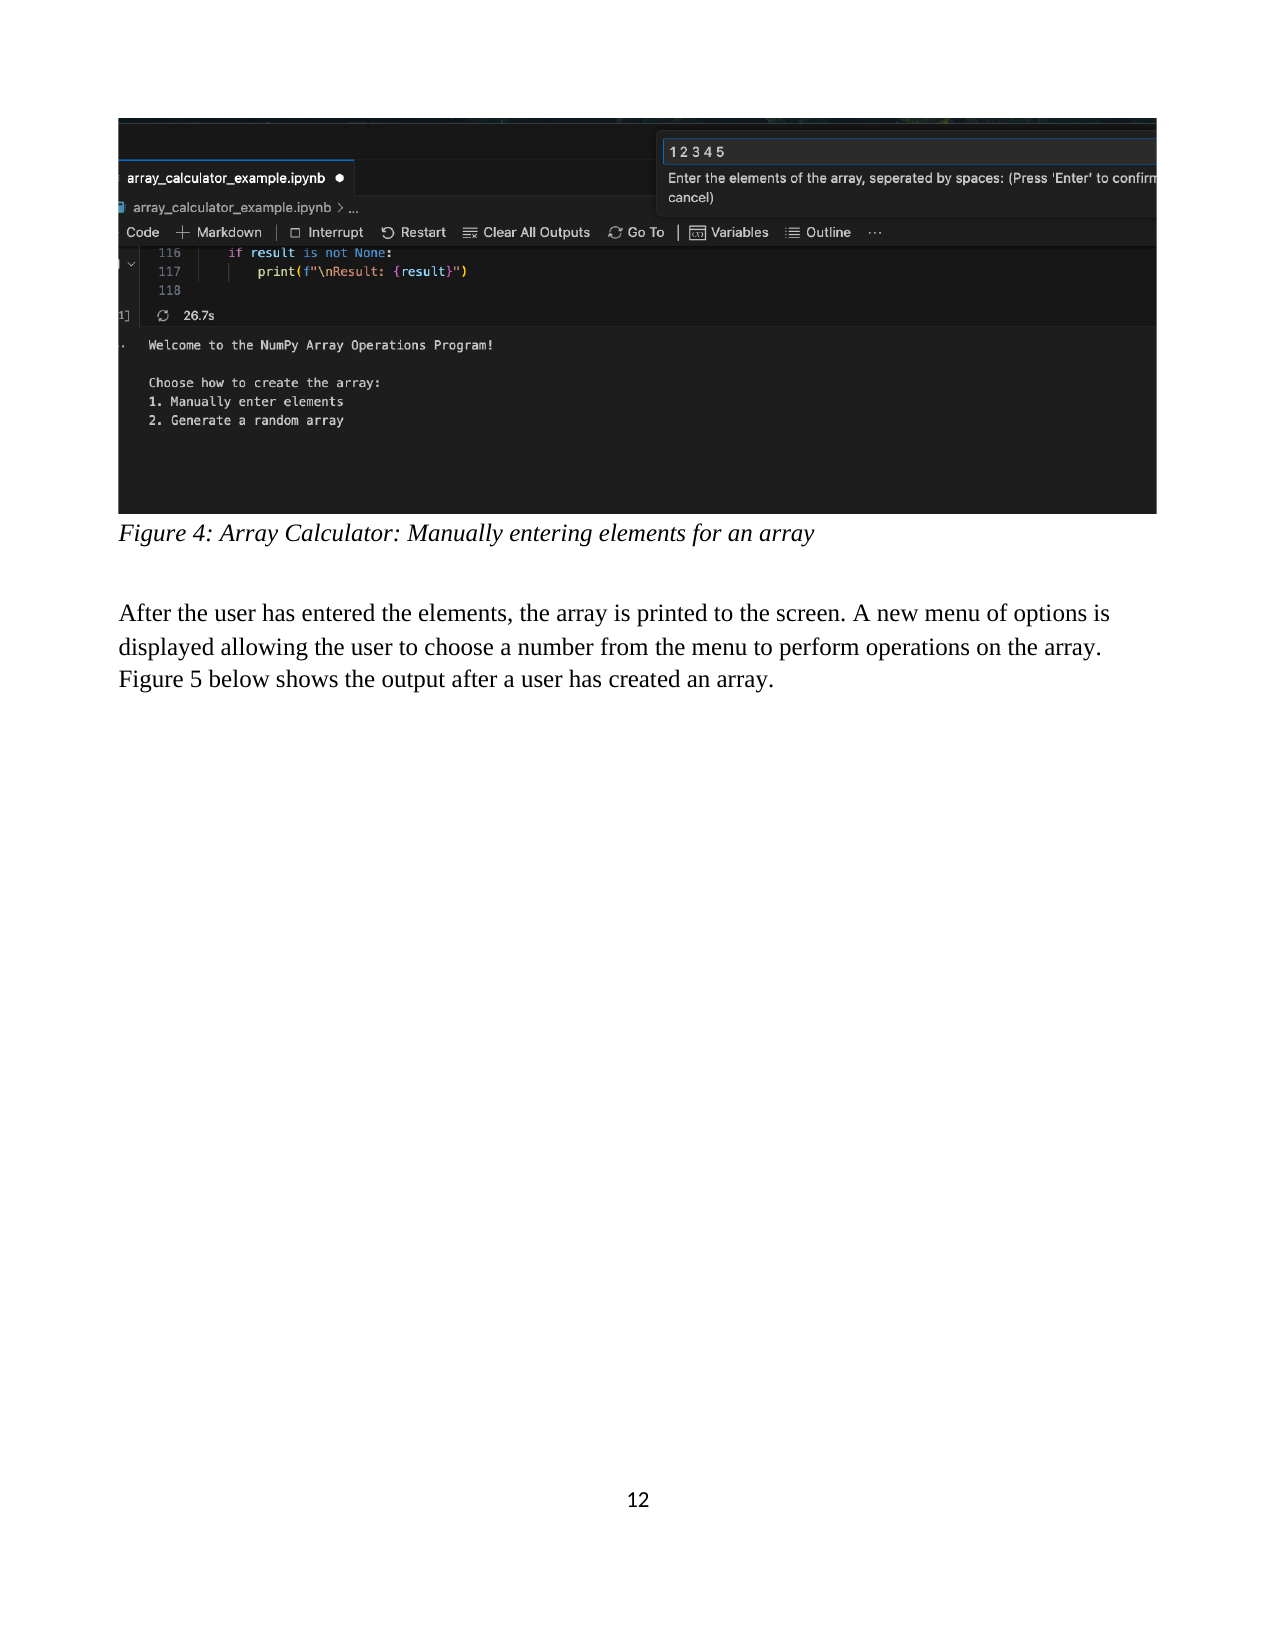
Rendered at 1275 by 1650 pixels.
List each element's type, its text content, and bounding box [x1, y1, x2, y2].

text After the user has entered the elements, the array is printed to the screen. A new menu of options is displayed allowing the user to choose a number from the menu to perform operations on the array. Figure 5 below shows the output after a user has created an array. [118, 598, 1157, 693]
picture [118, 118, 1157, 514]
